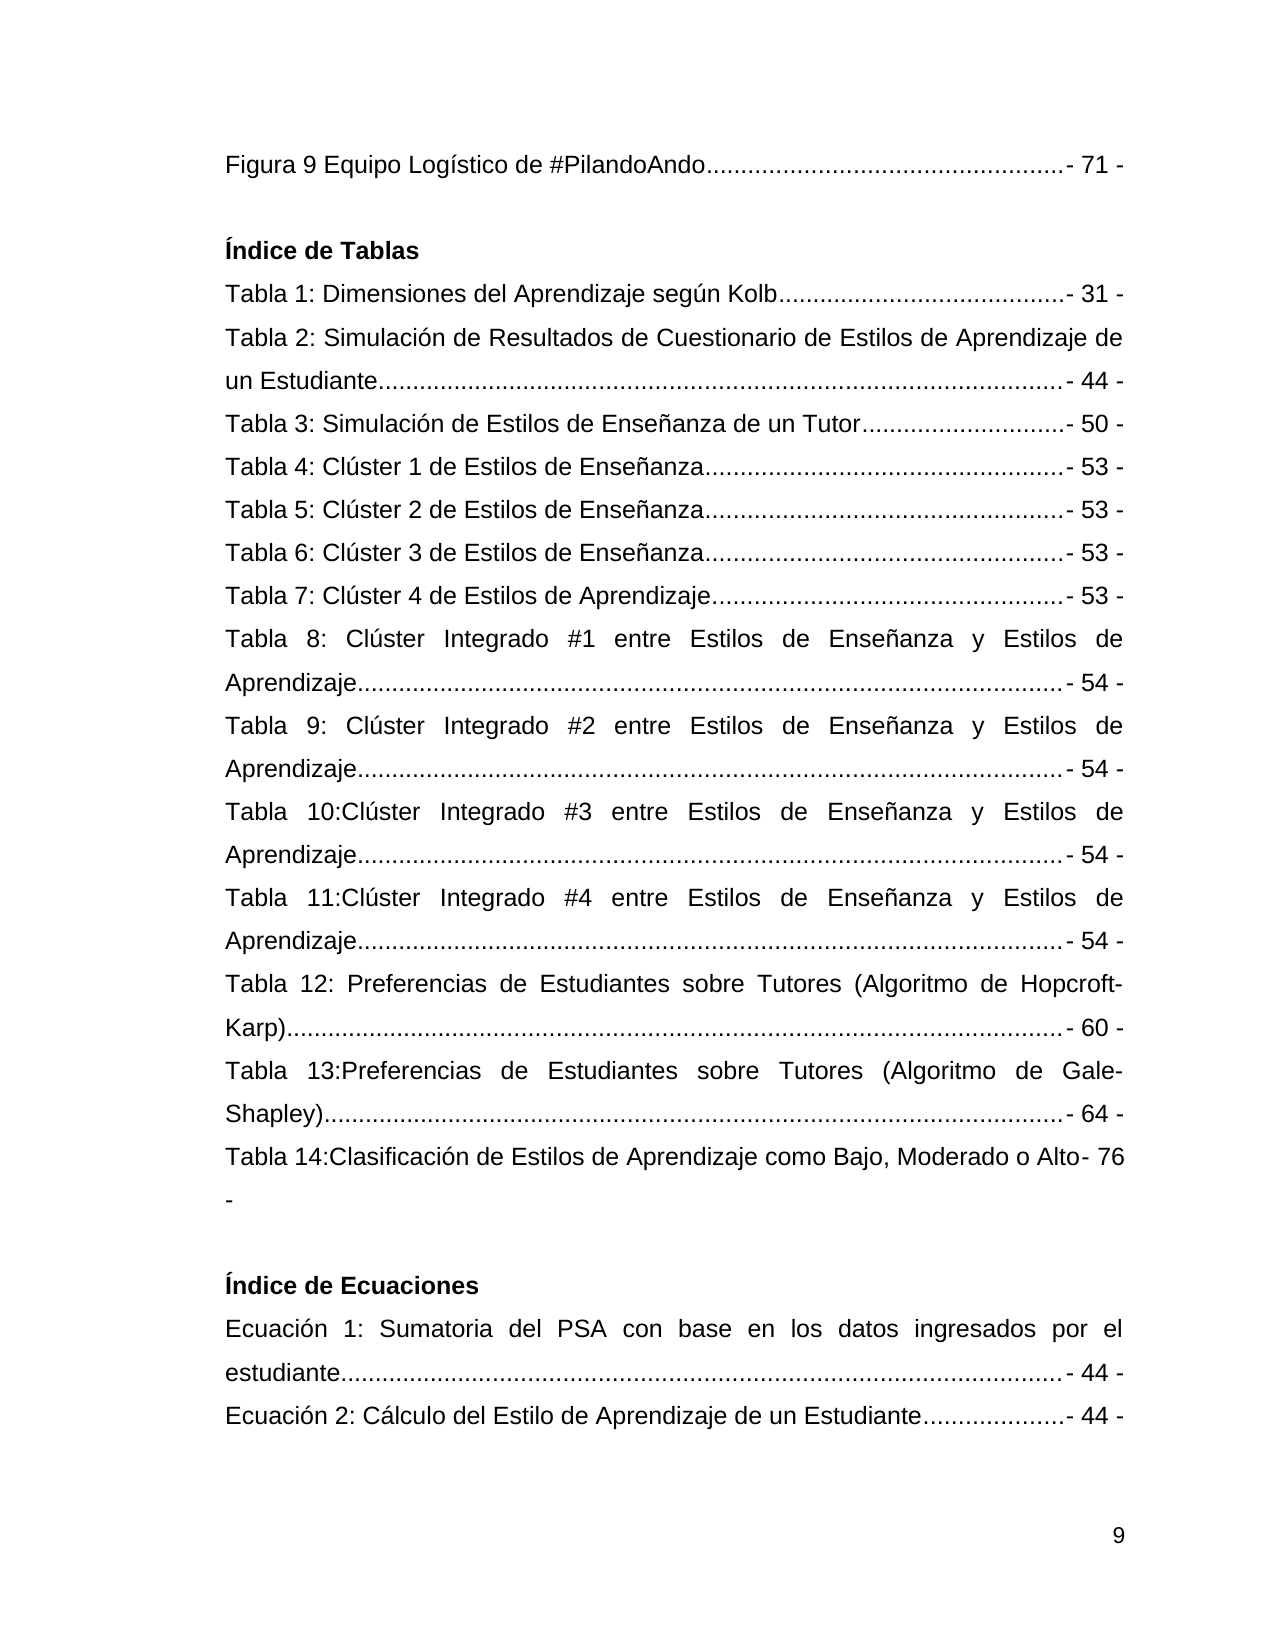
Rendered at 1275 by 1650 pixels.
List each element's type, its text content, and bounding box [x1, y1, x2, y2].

text Tabla 4: Clúster 1 de Estilos de Enseñanza - 53 - [225, 452, 1125, 481]
text Tabla 2: Simulación de Resultados de Cuestionario de Estilos de Aprendizaje de un Estudiante - 44 - [225, 322, 1125, 394]
text Índice de Tablas [225, 236, 1125, 265]
text Ecuación 1: Sumatoria del PSA con base en los datos ingresados por el estudiante - 44 - [225, 1314, 1125, 1386]
text Tabla 14:Clasificación de Estilos de Aprendizaje como Bajo, Moderado o Alto - 76 - [225, 1142, 1125, 1214]
text Tabla 8: Clúster Integrado #1 entre Estilos de Enseñanza y Estilos de Aprendizaje - 54 - [225, 624, 1125, 696]
text Tabla 10:Clúster Integrado #3 entre Estilos de Enseñanza y Estilos de Aprendizaje - 54 - [225, 797, 1125, 869]
text Ecuación 2: Cálculo del Estilo de Aprendizaje de un Estudiante - 44 - [225, 1401, 1125, 1429]
text Tabla 9: Clúster Integrado #2 entre Estilos de Enseñanza y Estilos de Aprendizaje - 54 - [225, 711, 1125, 782]
text Tabla 3: Simulación de Estilos de Enseñanza de un Tutor - 50 - [225, 409, 1125, 437]
text Tabla 1: Dimensiones del Aprendizaje según Kolb - 31 - [225, 279, 1125, 308]
text Índice de Ecuaciones [225, 1271, 1125, 1300]
text Tabla 11:Clúster Integrado #4 entre Estilos de Enseñanza y Estilos de Aprendizaje - 54 - [225, 883, 1125, 955]
text Tabla 7: Clúster 4 de Estilos de Aprendizaje - 53 - [225, 581, 1125, 610]
text Tabla 13:Preferencias de Estudiantes sobre Tutores (Algoritmo de Gale-Shapley) - 64 - [225, 1056, 1125, 1127]
text Tabla 12: Preferencias de Estudiantes sobre Tutores (Algoritmo de Hopcroft-Karp) - 60 - [225, 969, 1125, 1041]
text Tabla 6: Clúster 3 de Estilos de Enseñanza - 53 - [225, 538, 1125, 567]
text Figura 9 Equipo Logístico de #PilandoAndo - 71 - [225, 150, 1125, 179]
text Tabla 5: Clúster 2 de Estilos de Enseñanza - 53 - [225, 495, 1125, 524]
